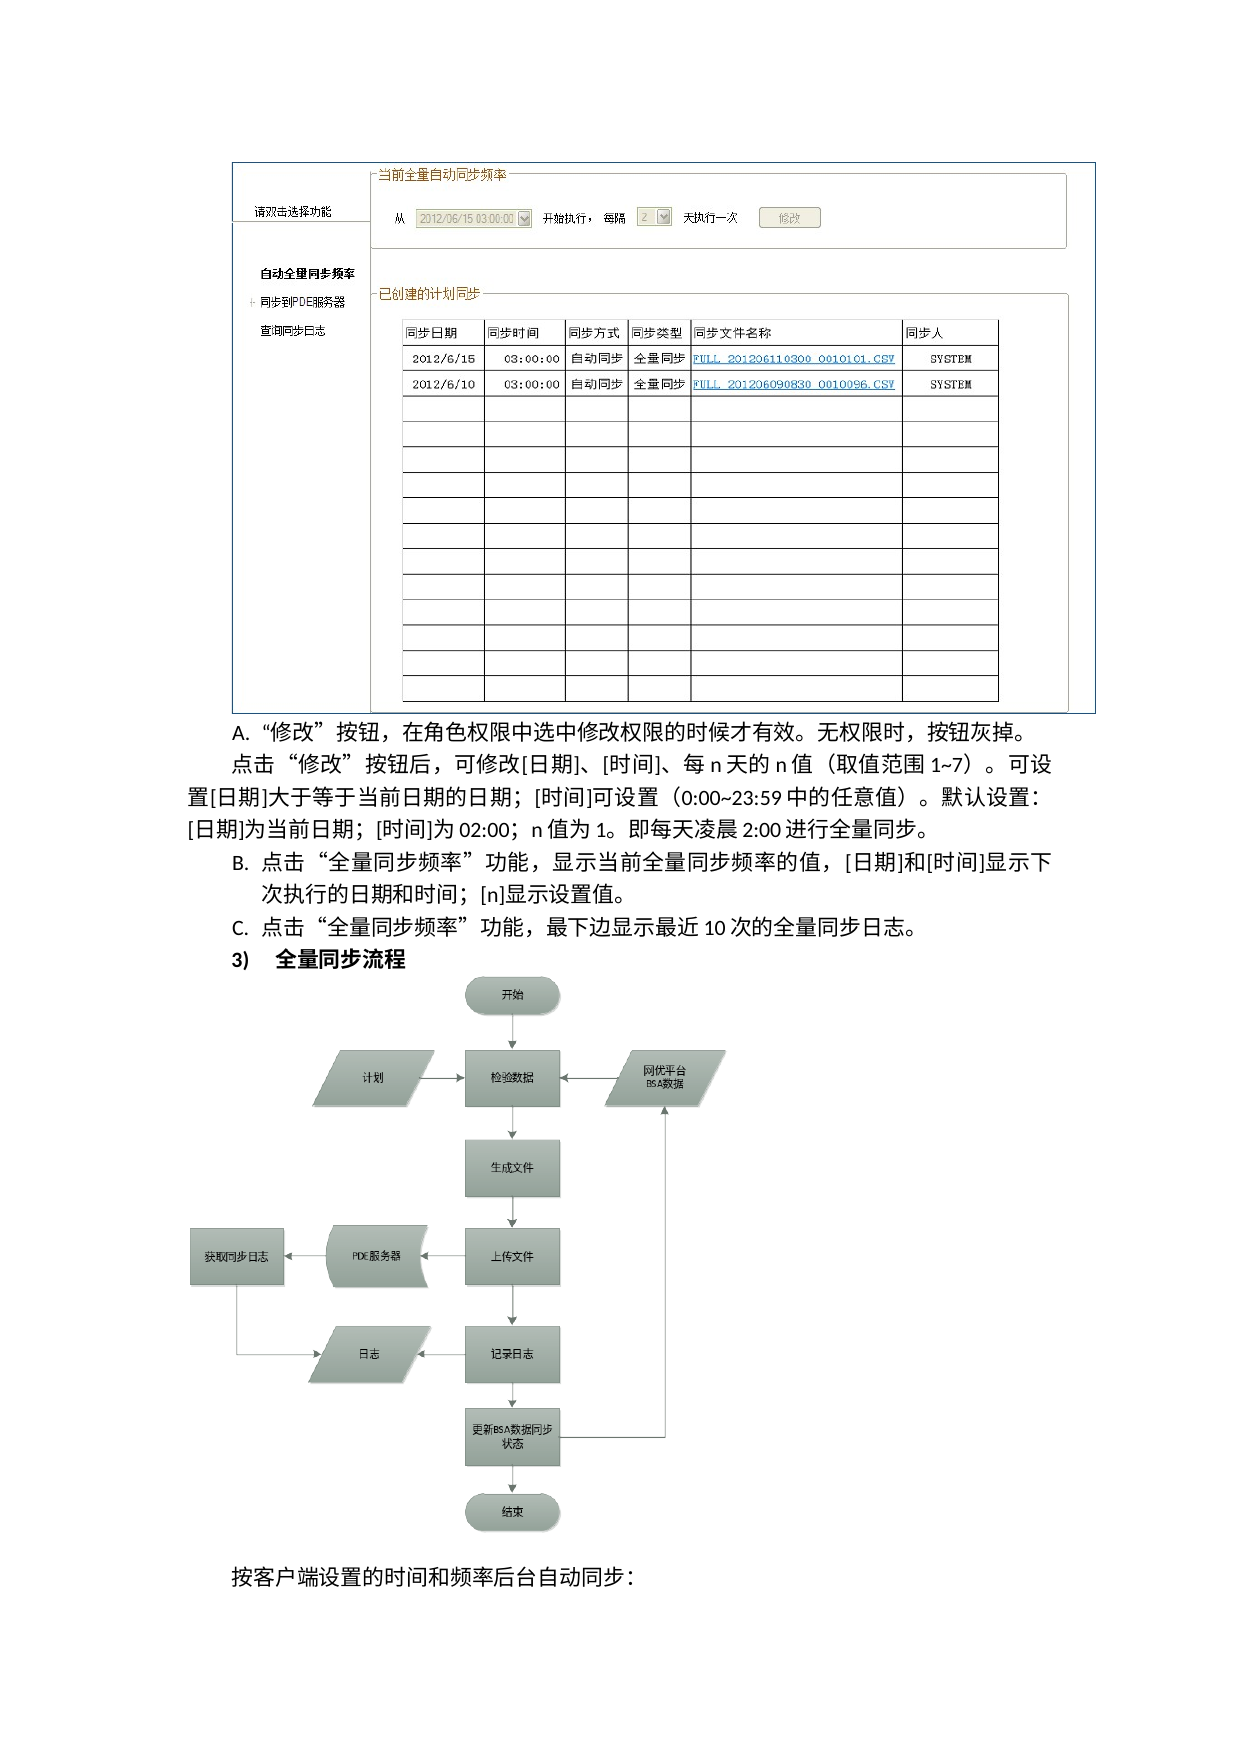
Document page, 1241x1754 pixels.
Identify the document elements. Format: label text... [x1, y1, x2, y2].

picture [231, 162, 1096, 714]
list 点击“全量同步频率”功能，显示当前全量同步频率的值，[日期]和[时间]显示下次执行的日期和时间；[n]显示设置值。 [232, 844, 1053, 909]
list 按客户端设置的时间和频率后台自动同步： [231, 1559, 1053, 1592]
list “修改”按钮，在角色权限中选中修改权限的时候才有效。无权限时，按钮灰掉。 [232, 714, 1053, 747]
list 全量同步流程 [231, 942, 1053, 974]
text 点击“修改”按钮后，可修改[日期]、[时间]、每n天的n值（取值范围1~7）。可设置[日期]大于等于当前日期的日期；[时间]可设置（0:00~23:59中的任意值）。默认设置：[日期]为当前日期；[时间]为02:00；n值为1。即每天凌晨2:00进行全量同步。 [187, 747, 1053, 844]
list 点击“全量同步频率”功能，最下边显示最近10次的全量同步日志。 [232, 909, 1053, 942]
